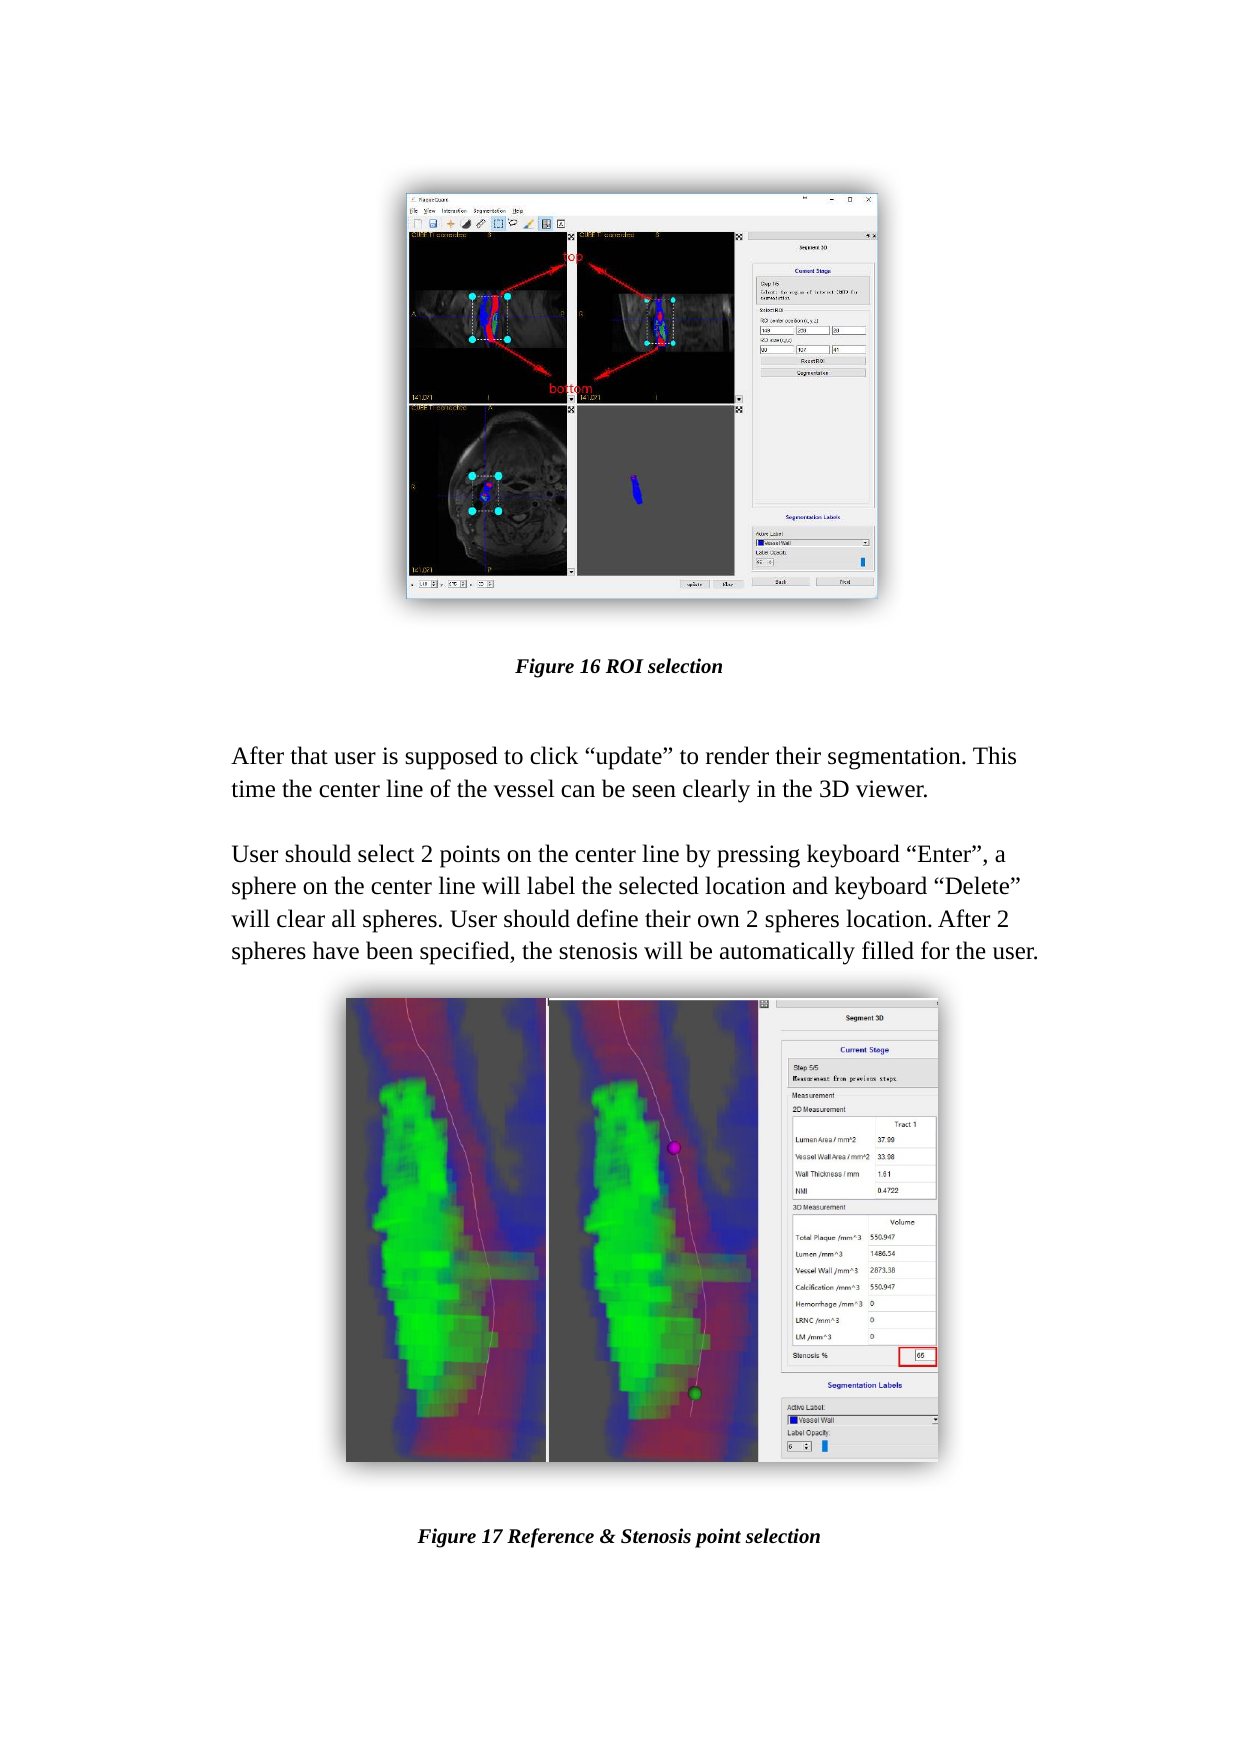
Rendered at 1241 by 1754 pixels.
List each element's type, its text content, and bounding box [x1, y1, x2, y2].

text User should select 2 points on the center line by pressing keyboard “Enter”, a sphere on the center line will label the selected location and keyboard “Delete” will clear all spheres. User should define their own 2 spheres location. After 2 spheres have been specified, the stenosis will be automatically filled for the user. [231, 837, 1053, 967]
text After that user is supposed to click “update” to render their segmentation. This time the center line of the vessel can be seen clearly in the 3D viewer. [231, 739, 1053, 804]
picture [346, 998, 938, 1462]
picture [406, 193, 878, 599]
